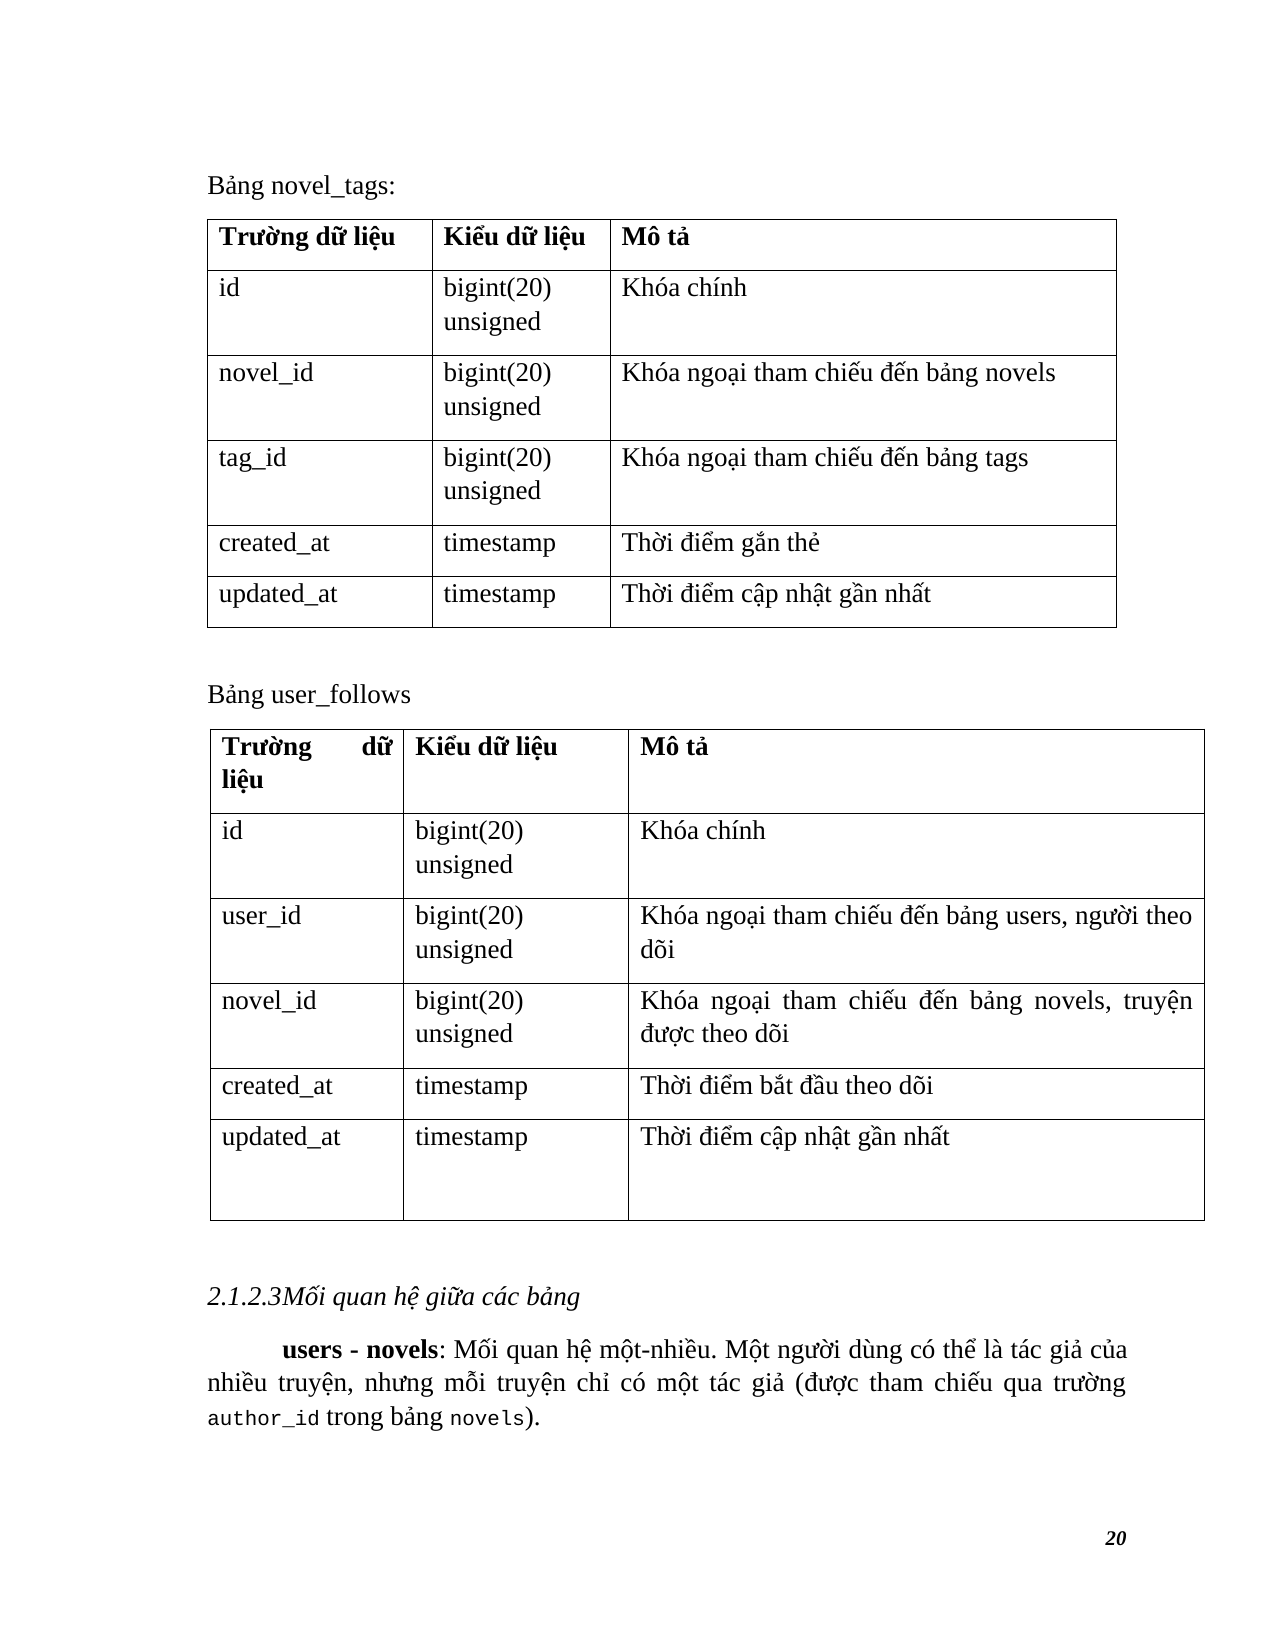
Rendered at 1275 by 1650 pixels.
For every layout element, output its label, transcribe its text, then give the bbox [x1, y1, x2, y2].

table_cell Thời điểm cập nhật gần nhất [629, 1120, 1204, 1220]
table_cell Khóa ngoại tham chiếu đến bảng users, người theo dõi [629, 899, 1204, 983]
table_cell Thời điểm gắn thẻ [611, 526, 1116, 576]
table_cell created_at [208, 526, 432, 576]
table_cell timestamp [433, 577, 610, 627]
table_header Kiểu dữ liệu [433, 220, 610, 270]
table_cell bigint(20) unsigned [404, 814, 628, 898]
table_cell id [211, 814, 403, 898]
table_cell updated_at [211, 1120, 403, 1220]
table_header Mô tả [611, 220, 1116, 270]
table_cell novel_id [208, 356, 432, 440]
table_header Mô tả [629, 730, 1204, 813]
table_cell timestamp [404, 1120, 628, 1220]
table_header Trường dữ liệu [211, 730, 403, 813]
table_cell novel_id [211, 984, 403, 1068]
table_cell Khóa chính [629, 814, 1204, 898]
text Bảng user_follows [207, 678, 1128, 709]
table_cell timestamp [433, 526, 610, 576]
table_cell id [208, 271, 432, 355]
text Bảng novel_tags: [207, 169, 1128, 200]
table_cell Khóa ngoại tham chiếu đến bảng novels, truyện được theo dõi [629, 984, 1204, 1068]
table_cell updated_at [208, 577, 432, 627]
table_header Kiểu dữ liệu [404, 730, 628, 813]
table_cell timestamp [404, 1069, 628, 1119]
table_cell bigint(20) unsigned [433, 356, 610, 440]
table_cell Khóa ngoại tham chiếu đến bảng tags [611, 441, 1116, 524]
table_cell tag_id [208, 441, 432, 524]
table_cell created_at [211, 1069, 403, 1119]
table_cell Khóa chính [611, 271, 1116, 355]
table_cell Thời điểm bắt đầu theo dõi [629, 1069, 1204, 1119]
table_cell bigint(20) unsigned [433, 441, 610, 524]
table_cell Khóa ngoại tham chiếu đến bảng novels [611, 356, 1116, 440]
table_header Trường dữ liệu [208, 220, 432, 270]
subtitle Mối quan hệ giữa các bảng [207, 1280, 1128, 1311]
text users - novels: Mối quan hệ một-nhiều. Một người dùng có thể là tác giả của nhiều truyện, nhưng mỗi truyện chỉ có một tác giả (được tham chiếu qua trường author_id trong bảng novels). [207, 1333, 1128, 1432]
table_cell bigint(20) unsigned [404, 899, 628, 983]
table_cell user_id [211, 899, 403, 983]
table_cell Thời điểm cập nhật gần nhất [611, 577, 1116, 627]
table_cell bigint(20) unsigned [433, 271, 610, 355]
table_cell bigint(20) unsigned [404, 984, 628, 1068]
